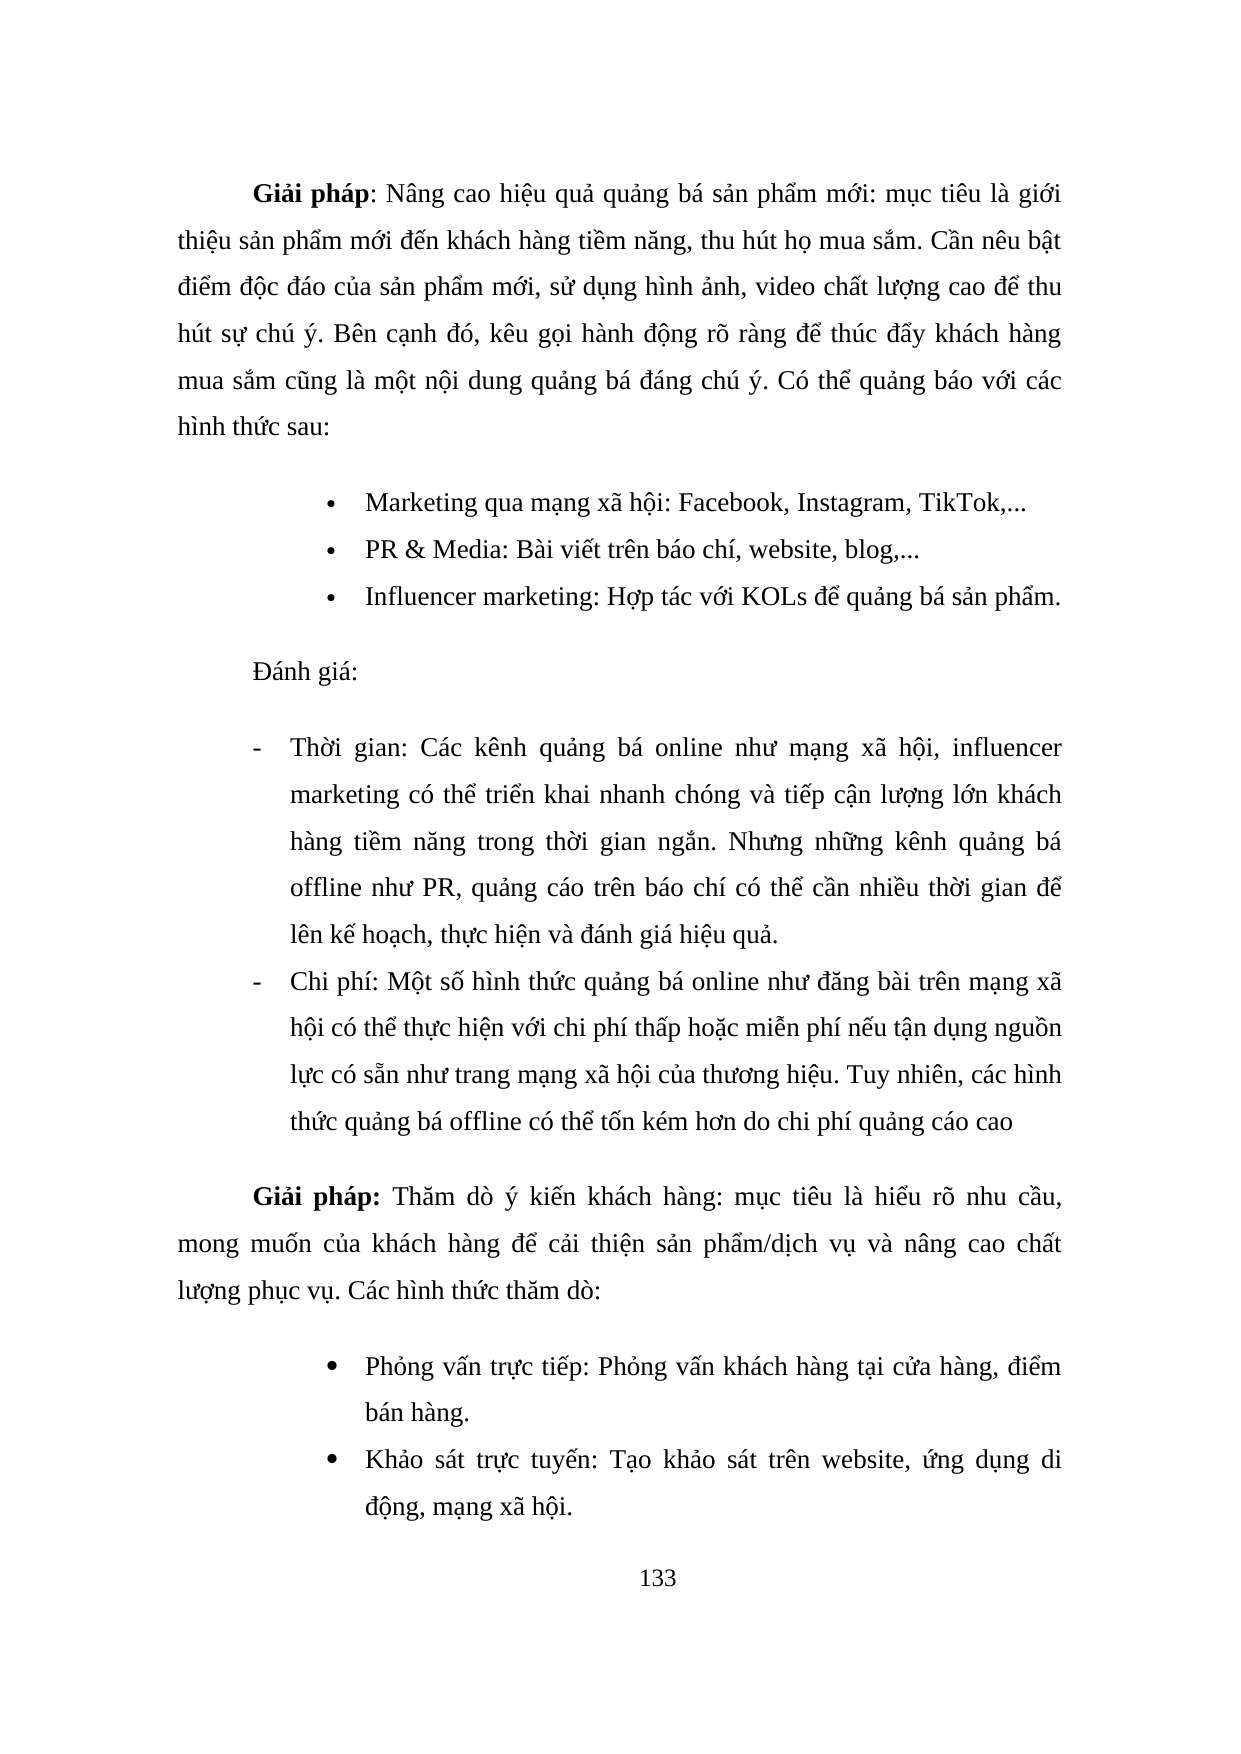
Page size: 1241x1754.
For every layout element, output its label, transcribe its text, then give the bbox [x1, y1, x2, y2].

text Đánh giá: [177, 656, 1063, 687]
list Influencer marketing: Hợp tác với KOLs để quảng bá sản phẩm. [327, 580, 1063, 611]
list Khảo sát trực tuyến: Tạo khảo sát trên website, ứng dụng di động, mạng xã hội. [327, 1443, 1063, 1521]
list Marketing qua mạng xã hội: Facebook, Instagram, TikTok,... [327, 486, 1063, 517]
text Giải pháp: Thăm dò ý kiến khách hàng: mục tiêu là hiểu rõ nhu cầu, mong muốn của khách hàng để cải thiện sản phẩm/dịch vụ và nâng cao chất lượng phục vụ. Các hình thức thăm dò: [177, 1181, 1063, 1305]
list Thời gian: Các kênh quảng bá online như mạng xã hội, influencer marketing có thể triển khai nhanh chóng và tiếp cận lượng lớn khách hàng tiềm năng trong thời gian ngắn. Nhưng những kênh quảng bá offline như PR, quảng cáo trên báo chí có thể cần nhiều thời gian để lên kế hoạch, thực hiện và đánh giá hiệu quả. [252, 731, 1063, 949]
text Giải pháp: Nâng cao hiệu quả quảng bá sản phẩm mới: mục tiêu là giới thiệu sản phẩm mới đến khách hàng tiềm năng, thu hút họ mua sắm. Cần nêu bật điểm độc đáo của sản phẩm mới, sử dụng hình ảnh, video chất lượng cao để thu hút sự chú ý. Bên cạnh đó, kêu gọi hành động rõ ràng để thúc đẩy khách hàng mua sắm cũng là một nội dung quảng bá đáng chú ý. Có thể quảng báo với các hình thức sau: [177, 177, 1063, 442]
list Phỏng vấn trực tiếp: Phỏng vấn khách hàng tại cửa hàng, điểm bán hàng. [327, 1350, 1063, 1428]
list PR & Media: Bài viết trên báo chí, website, blog,... [327, 533, 1063, 564]
list Chi phí: Một số hình thức quảng bá online như đăng bài trên mạng xã hội có thể thực hiện với chi phí thấp hoặc miễn phí nếu tận dụng nguồn lực có sẵn như trang mạng xã hội của thương hiệu. Tuy nhiên, các hình thức quảng bá offline có thể tốn kém hơn do chi phí quảng cáo cao [252, 965, 1063, 1136]
